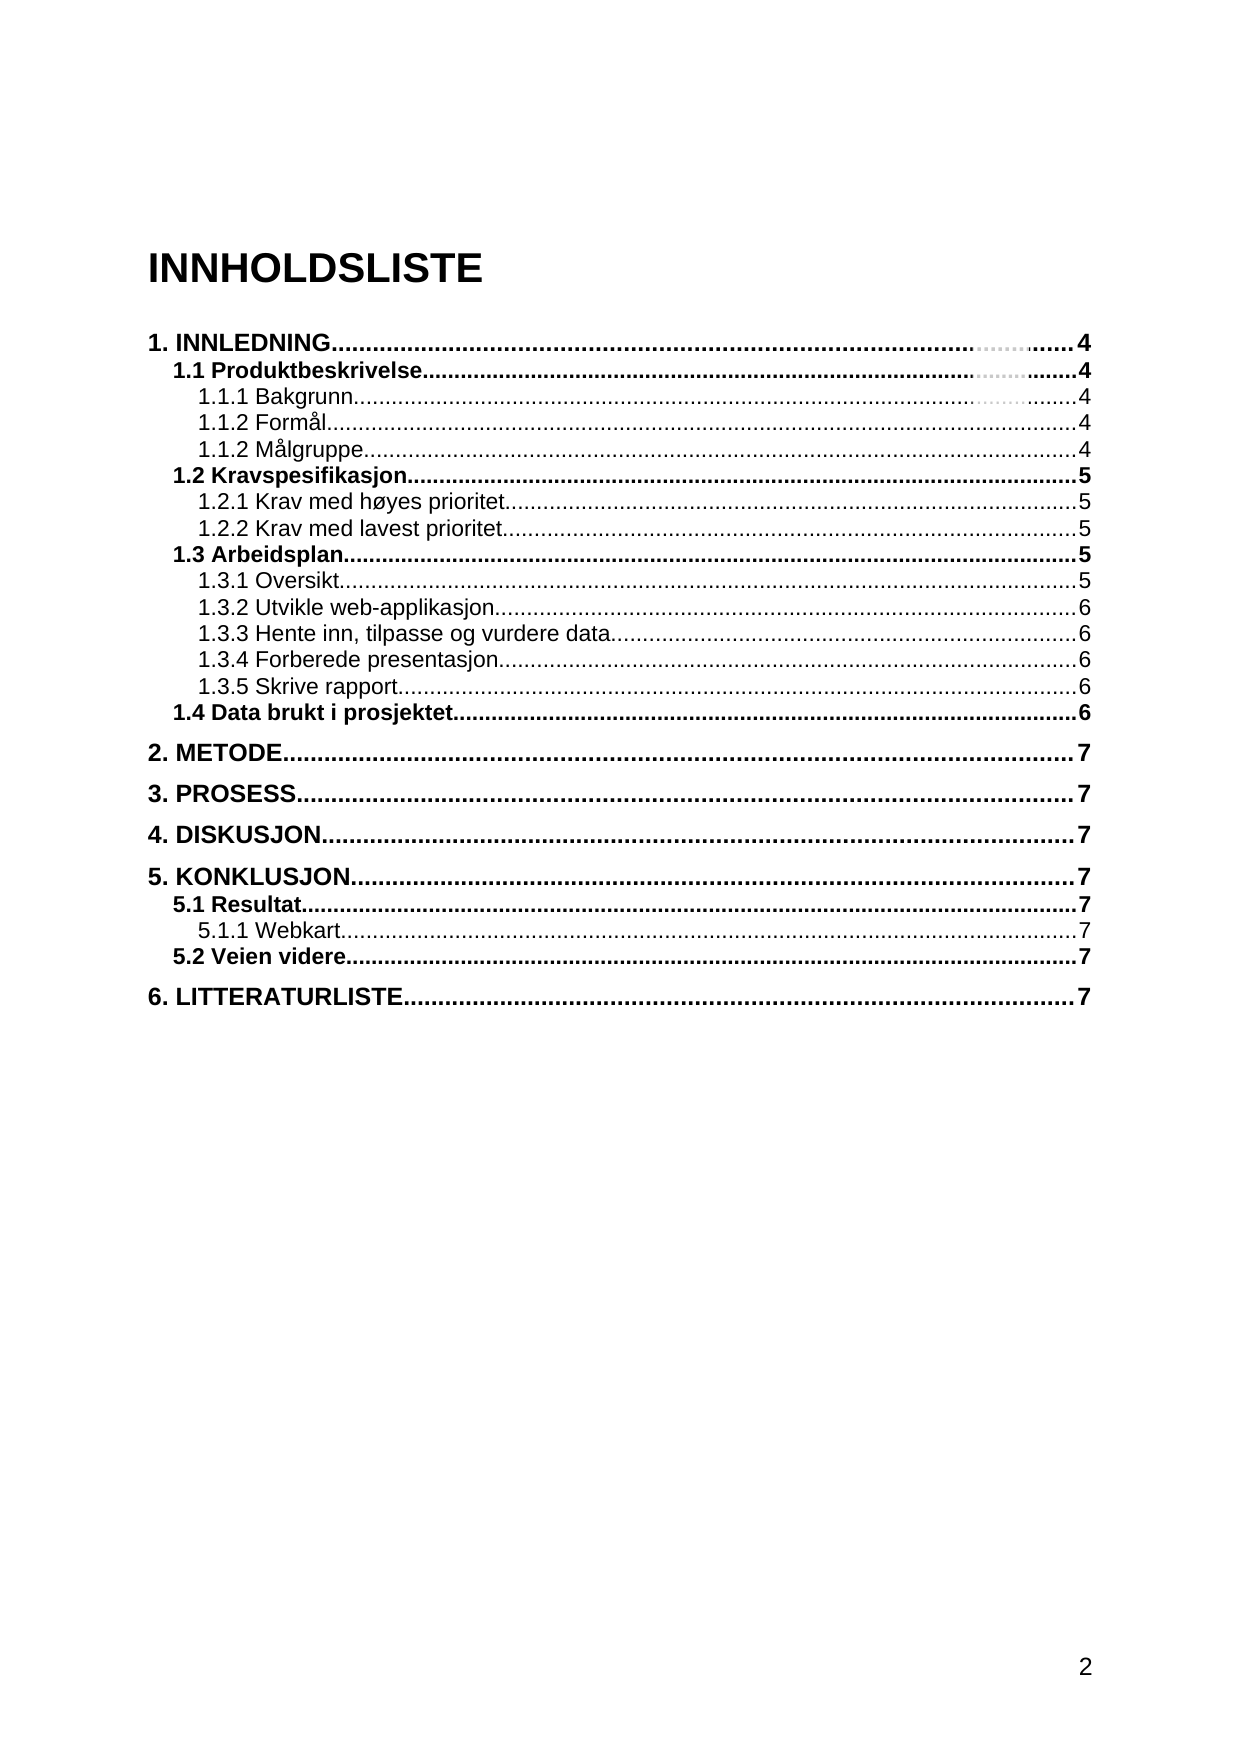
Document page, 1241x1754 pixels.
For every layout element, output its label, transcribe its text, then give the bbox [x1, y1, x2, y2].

text INNHOLDSLISTE [148, 148, 1093, 291]
